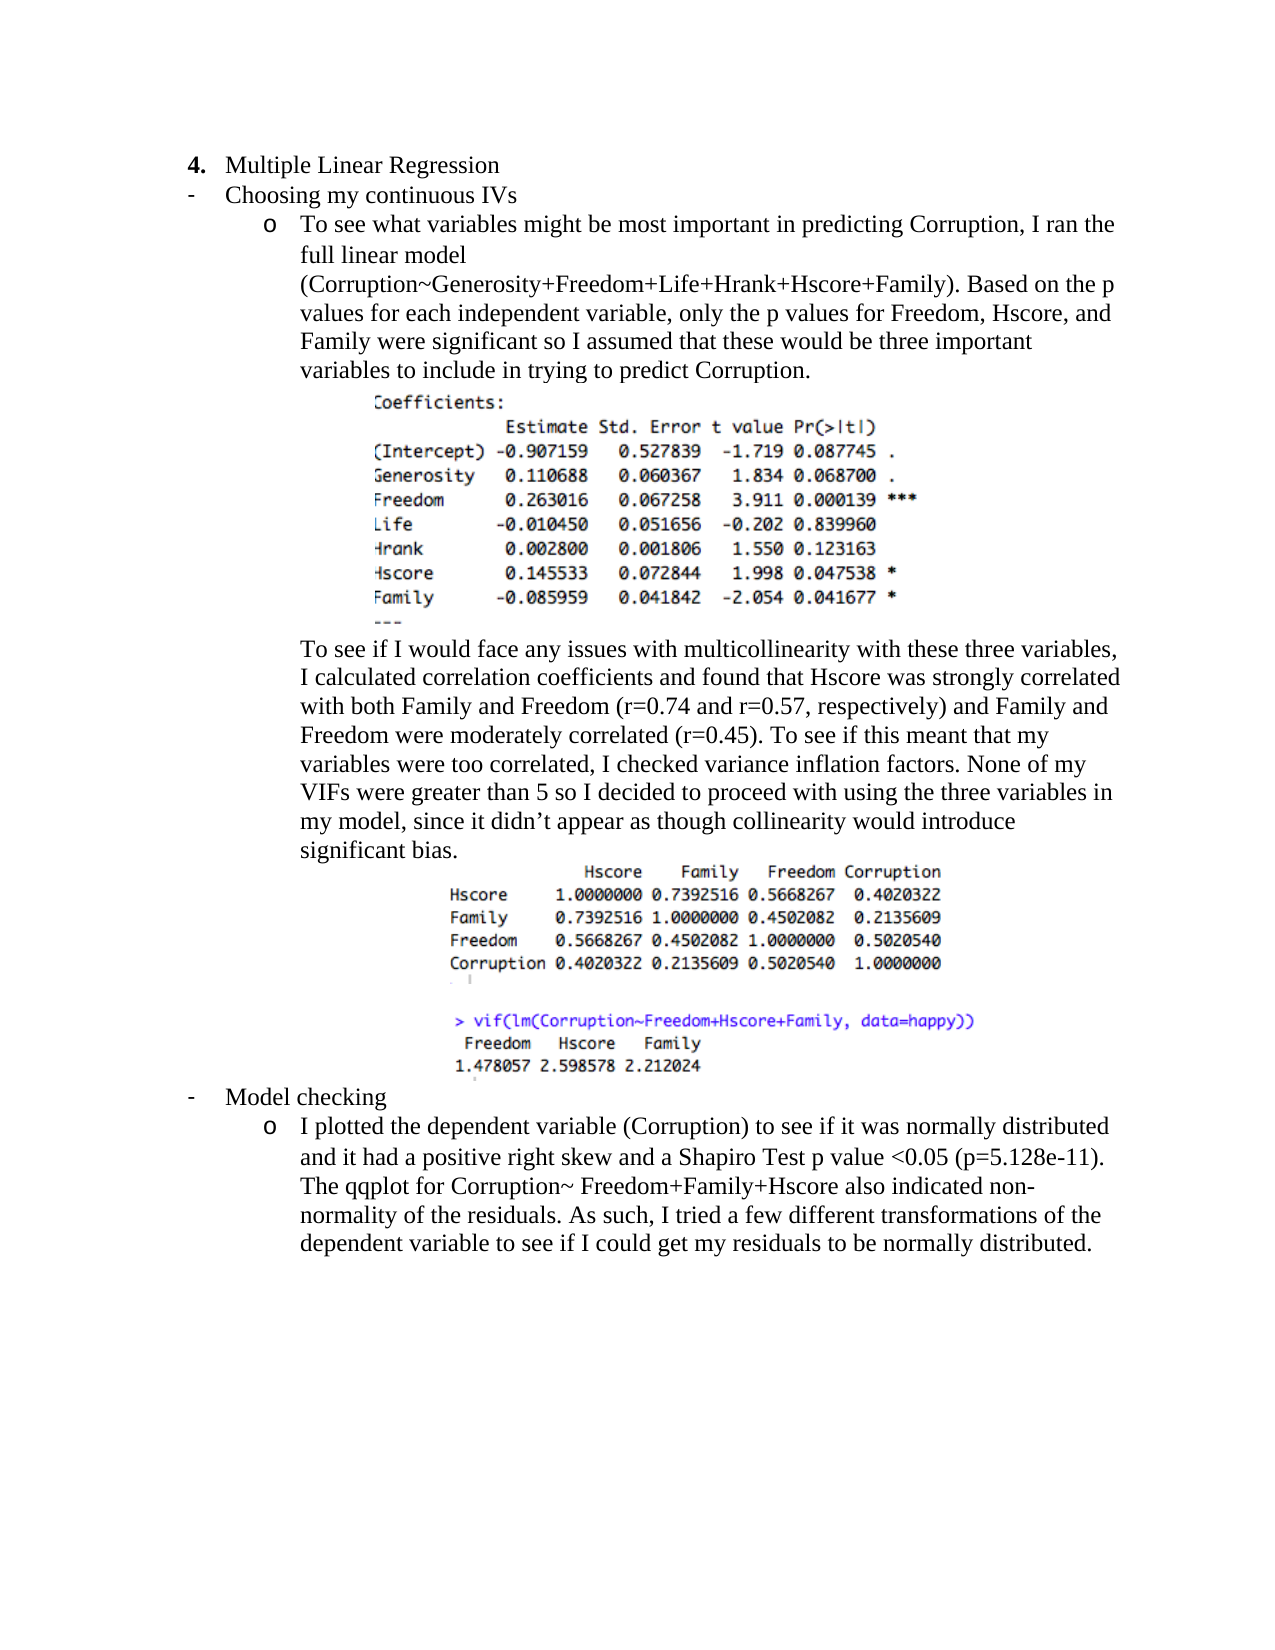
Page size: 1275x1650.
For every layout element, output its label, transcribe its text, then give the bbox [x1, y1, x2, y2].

list To see what variables might be most important in predicting Corruption, I ran the full linear model (Corruption~Generosity+Freedom+Life+Hrank+Hscore+Family). Based on the p values for each independent variable, only the p values for Freedom, Hscore, and Family were significant so I assumed that these would be three important variables to include in trying to predict Corruption. [262, 209, 1125, 384]
list To see if I would face any issues with multicollinearity with these three variables, I calculated correlation coefficients and found that Hscore was strongly correlated with both Family and Freedom (r=0.74 and r=0.57, respectively) and Family and Freedom were moderately correlated (r=0.45). To see if this meant that my variables were too correlated, I checked variance inflation factors. None of my VIFs were greater than 5 so I decided to proceed with using the three variables in my model, since it didn’t appear as though collinearity would introduce significant bias. [300, 634, 1125, 864]
picture [450, 1012, 984, 1081]
list I plotted the dependent variable (Corruption) to see if it was normally distributed and it had a positive right skew and a Shapiro Test p value <0.05 (p=5.128e-11). The qqplot for Corruption~ Freedom+Family+Hscore also indicated non-normality of the residuals. As such, I tried a few different transformations of the dependent variable to see if I could get my residuals to be normally distributed. [262, 1111, 1125, 1257]
picture [375, 383, 957, 634]
picture [450, 863, 969, 984]
list Multiple Linear Regression [187, 150, 1125, 179]
list Model checking [187, 1081, 1125, 1111]
list Choosing my continuous IVs [187, 179, 1125, 209]
